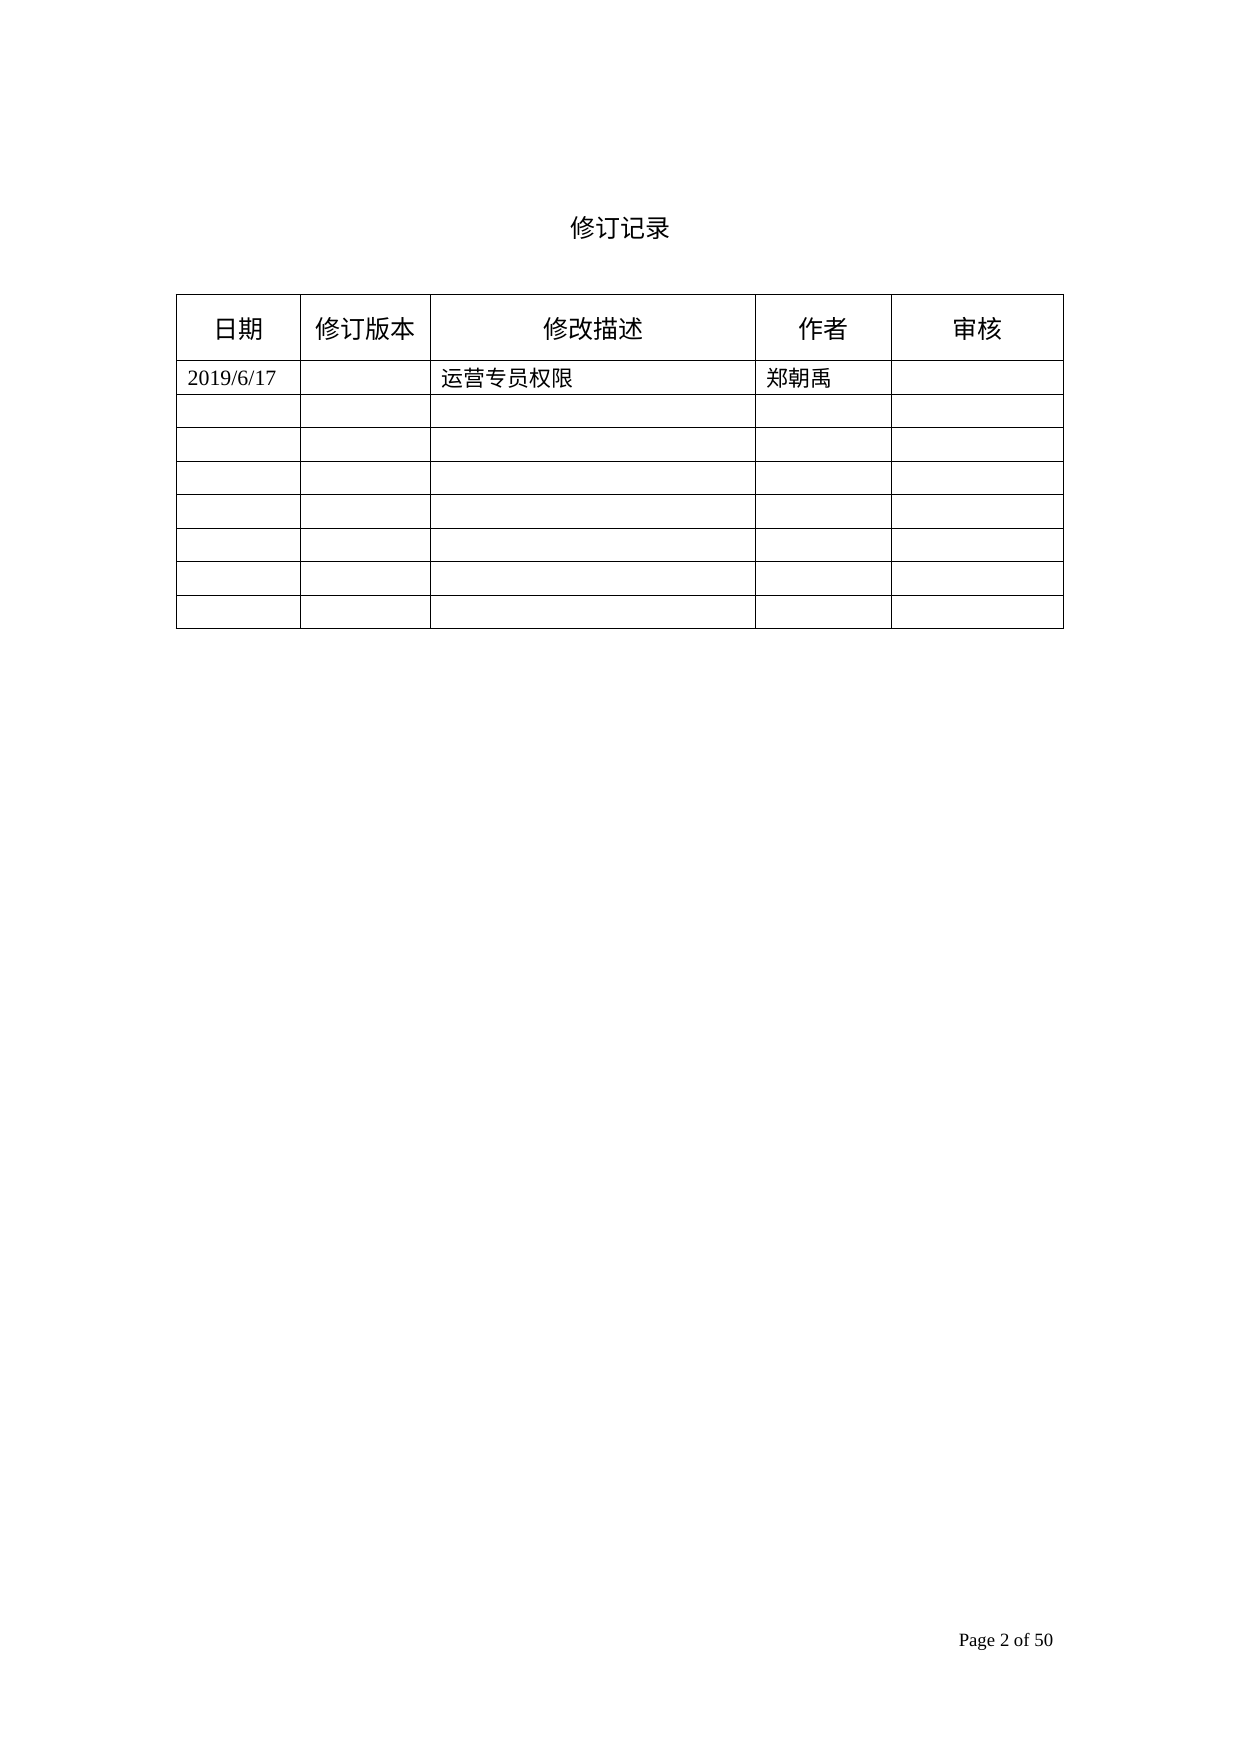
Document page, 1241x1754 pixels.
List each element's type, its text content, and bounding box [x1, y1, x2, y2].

table_cell [177, 428, 300, 461]
table_cell [301, 462, 430, 494]
table_cell [892, 562, 1063, 595]
table_header 审核 [892, 295, 1063, 360]
table_cell [892, 361, 1063, 393]
table_cell [756, 428, 891, 461]
table_cell [892, 462, 1063, 494]
table_cell [892, 495, 1063, 528]
table_cell [431, 596, 755, 628]
table_cell [756, 562, 891, 595]
table_cell [177, 395, 300, 427]
table_cell [756, 462, 891, 494]
table_cell 运营专员权限 [431, 361, 755, 393]
table_header 修订版本 [301, 295, 430, 360]
table_cell [431, 562, 755, 595]
table_cell [301, 495, 430, 528]
table_cell [301, 529, 430, 561]
table_cell [756, 596, 891, 628]
table_cell [301, 361, 430, 393]
text 修订记录 [187, 194, 1053, 259]
table_cell [892, 395, 1063, 427]
table_cell [756, 529, 891, 561]
table_cell [177, 596, 300, 628]
table_cell [301, 562, 430, 595]
table_header 日期 [177, 295, 300, 360]
table_cell [892, 596, 1063, 628]
table_cell [431, 495, 755, 528]
table_cell [177, 495, 300, 528]
table_cell [301, 395, 430, 427]
table_cell [892, 529, 1063, 561]
table_cell [177, 529, 300, 561]
table_cell [431, 428, 755, 461]
table_cell [301, 428, 430, 461]
table_cell [431, 529, 755, 561]
table_cell [301, 596, 430, 628]
table_cell 郑朝禹 [756, 361, 891, 393]
table_cell [756, 495, 891, 528]
table_cell [892, 428, 1063, 461]
table_header 作者 [756, 295, 891, 360]
table_cell [177, 462, 300, 494]
table_cell [756, 395, 891, 427]
table_cell [177, 562, 300, 595]
table_header 修改描述 [431, 295, 755, 360]
table_cell [431, 395, 755, 427]
table_cell 2019/6/17 [177, 361, 300, 393]
table_cell [431, 462, 755, 494]
